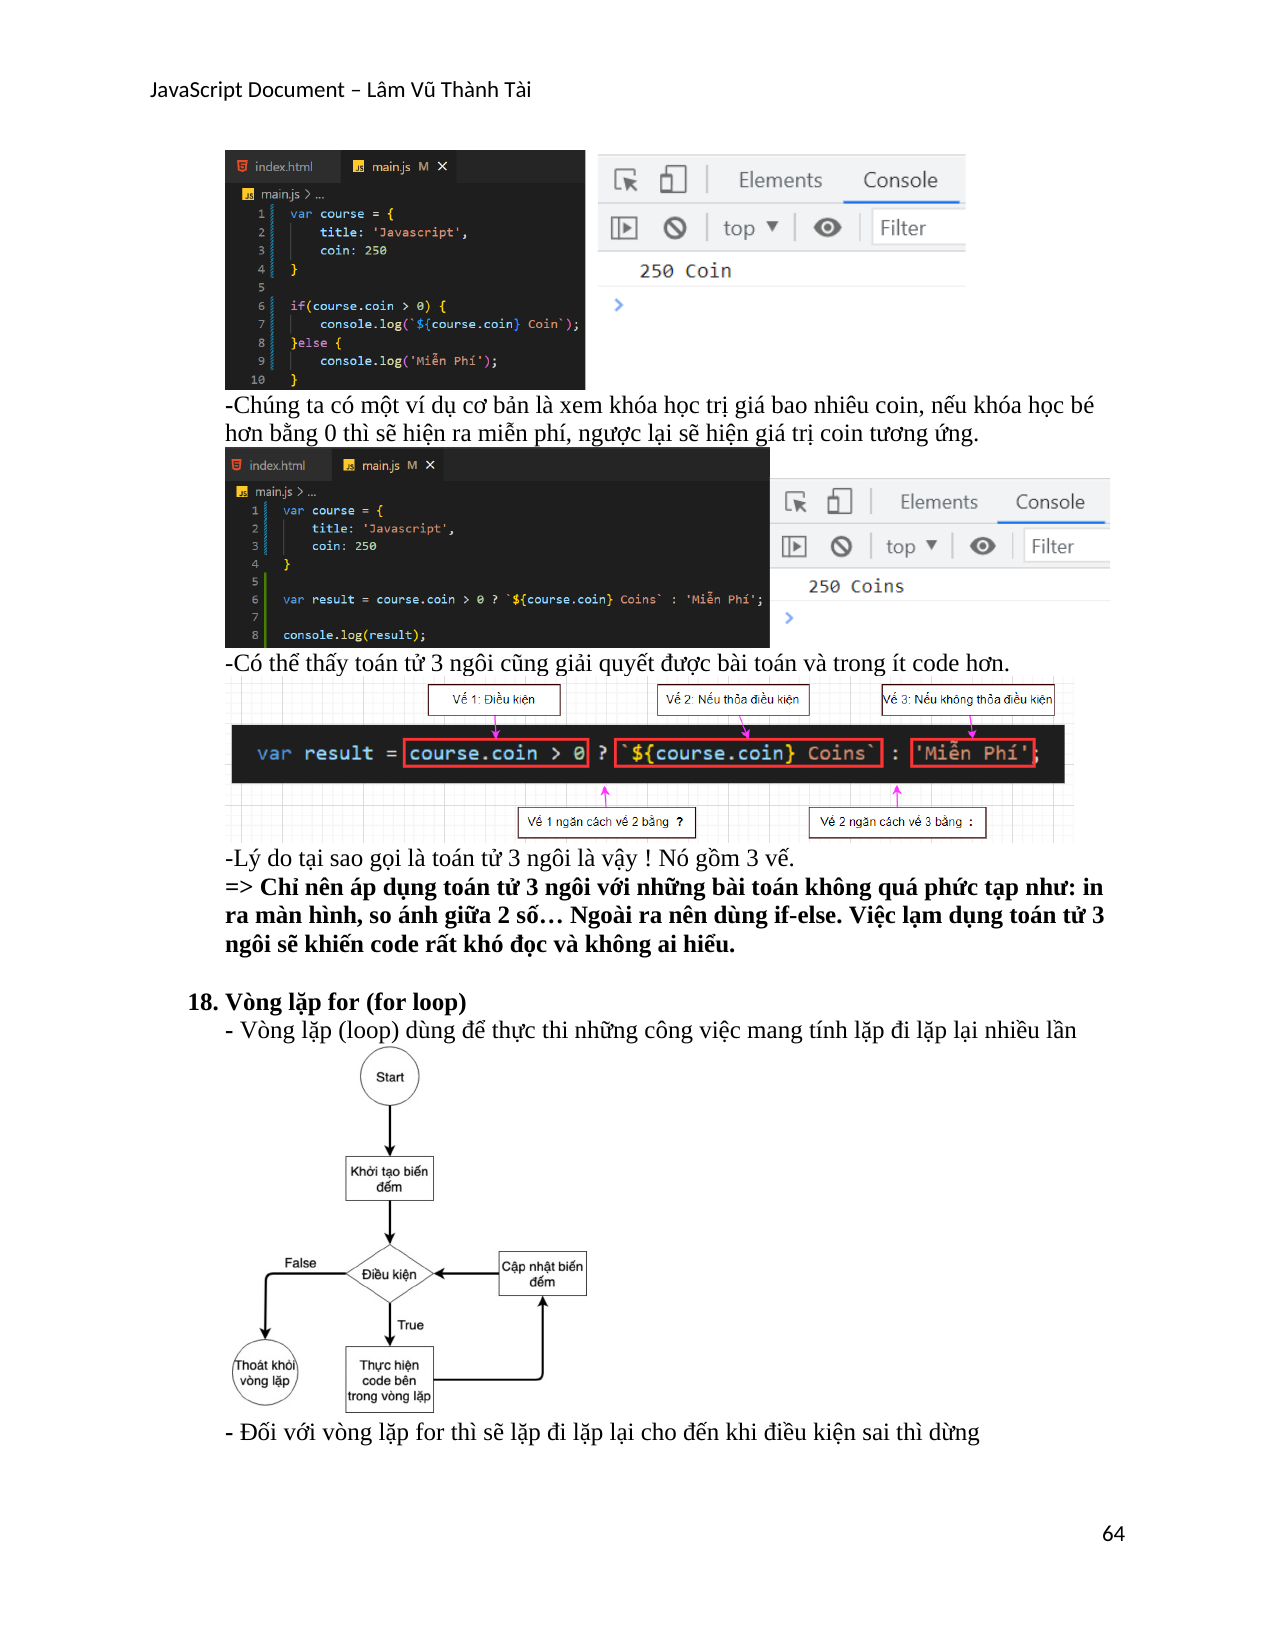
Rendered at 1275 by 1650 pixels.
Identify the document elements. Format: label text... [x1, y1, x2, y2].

list => Chỉ nên áp dụng toán tử 3 ngôi với những bài toán không quá phức tạp như: in ra màn hình, so ánh giữa 2 số… Ngoài ra nên dùng if-else. Việc lạm dụng toán tử 3 ngôi sẽ khiến code rất khó đọc và không ai hiểu. [225, 872, 1125, 958]
list - Đối với vòng lặp for thì sẽ lặp đi lặp lại cho đến khi điều kiện sai thì dừng [225, 1417, 1125, 1446]
list -Có thể thấy toán tử 3 ngôi cũng giải quyết được bài toán và trong ít code hơn. [225, 648, 1125, 677]
picture [225, 150, 586, 390]
picture [225, 1044, 591, 1418]
list -Lý do tại sao gọi là toán tử 3 ngôi là vậy ! Nó gồm 3 vế. [225, 843, 1125, 872]
picture [225, 447, 1111, 648]
list -Chúng ta có một ví dụ cơ bản là xem khóa học trị giá bao nhiêu coin, nếu khóa học bé hơn bằng 0 thì sẽ hiện ra miễn phí, ngược lại sẽ hiện giá trị coin tương ứng. [225, 390, 1125, 447]
list - Vòng lặp (loop) dùng để thực thi những công việc mang tính lặp đi lặp lại nhiều lần [225, 1015, 1125, 1044]
picture [597, 151, 966, 390]
list Vòng lặp for (for loop) [187, 987, 1125, 1015]
picture [225, 676, 1074, 843]
